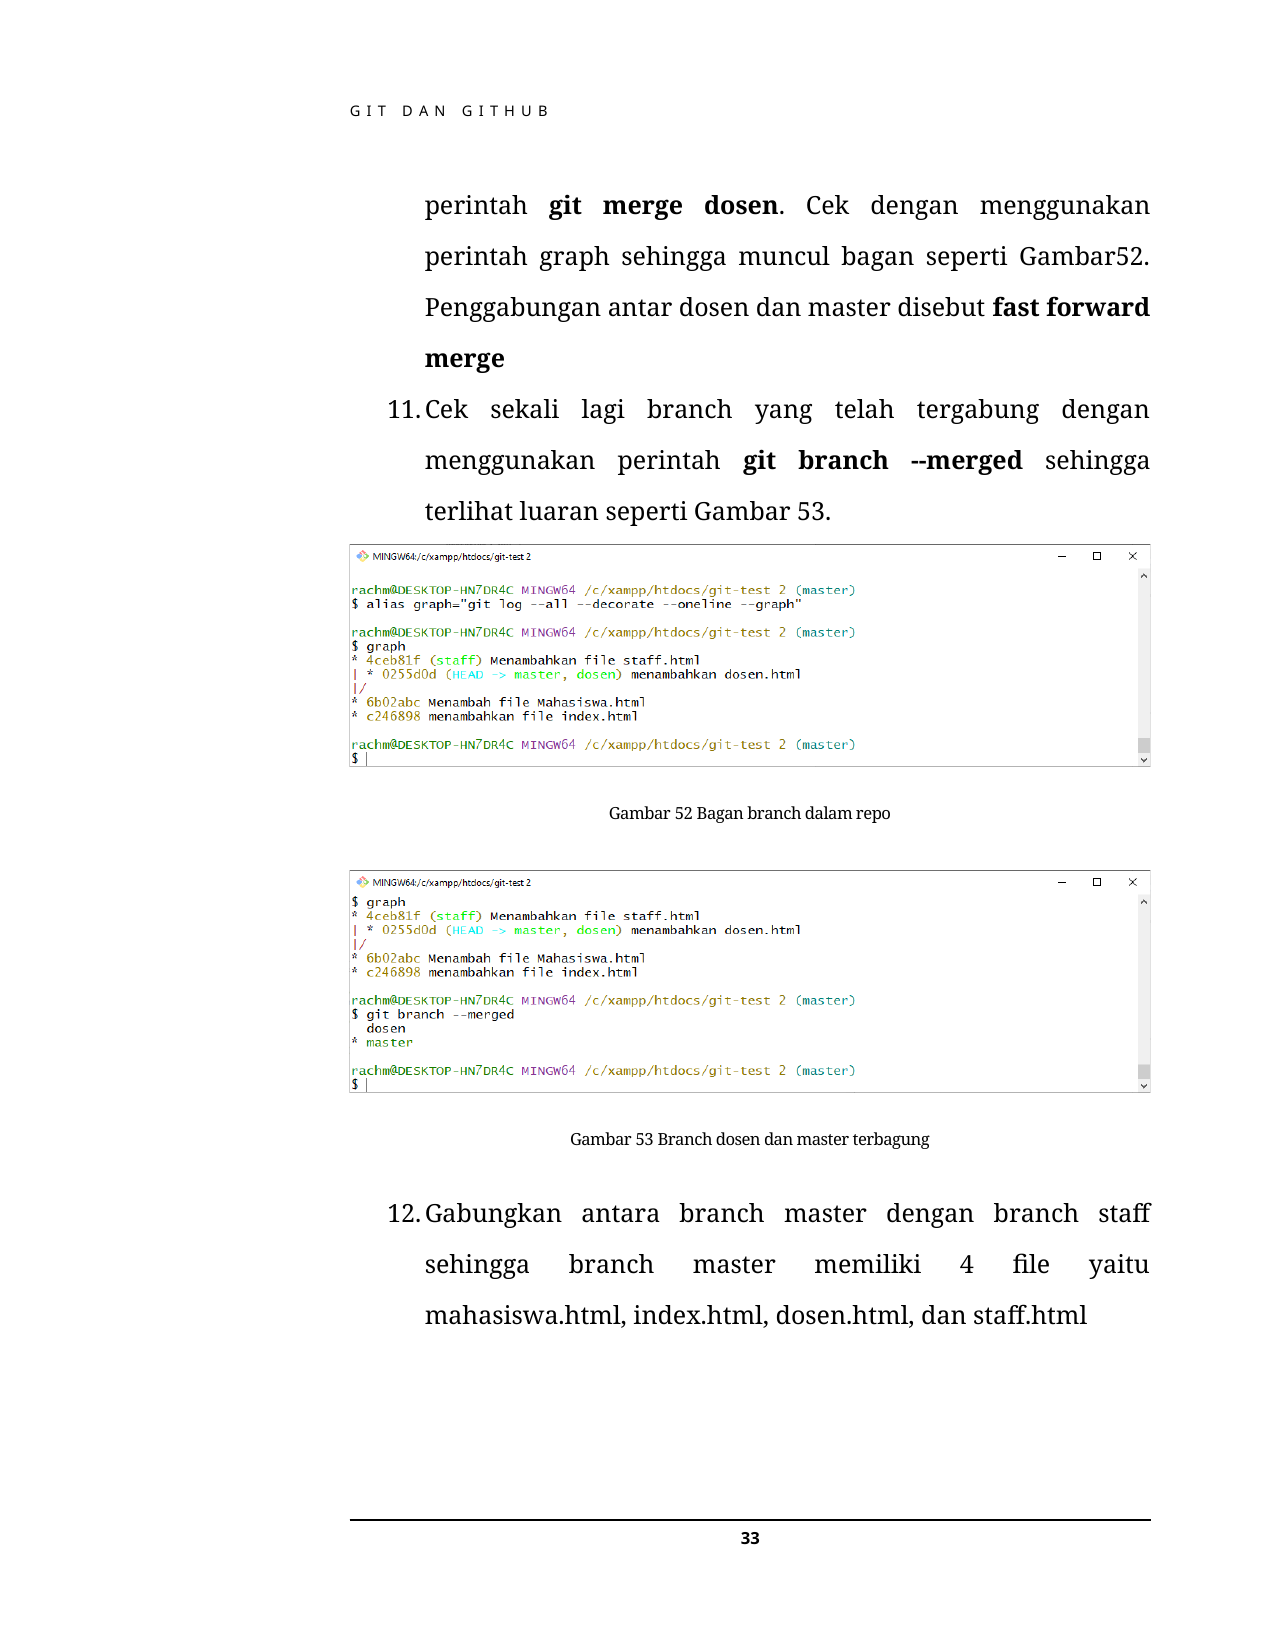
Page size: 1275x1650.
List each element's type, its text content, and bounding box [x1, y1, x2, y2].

picture [349, 544, 1151, 767]
text Gambar 53 Branch dosen dan master terbagung [349, 1127, 1151, 1150]
list Cek sekali lagi branch yang telah tergabung dengan menggunakan perintah git branch --merged sehingga terlihat luaran seperti Gambar 53. [387, 392, 1151, 528]
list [387, 187, 1151, 375]
text Gambar 52 Bagan branch dalam repo [349, 802, 1151, 824]
list Gabungkan antara branch master dengan branch staff sehingga branch master memiliki 4 file yaitu mahasiswa.html, index.html, dosen.html, dan staff.html [387, 1196, 1151, 1332]
picture [349, 870, 1151, 1093]
